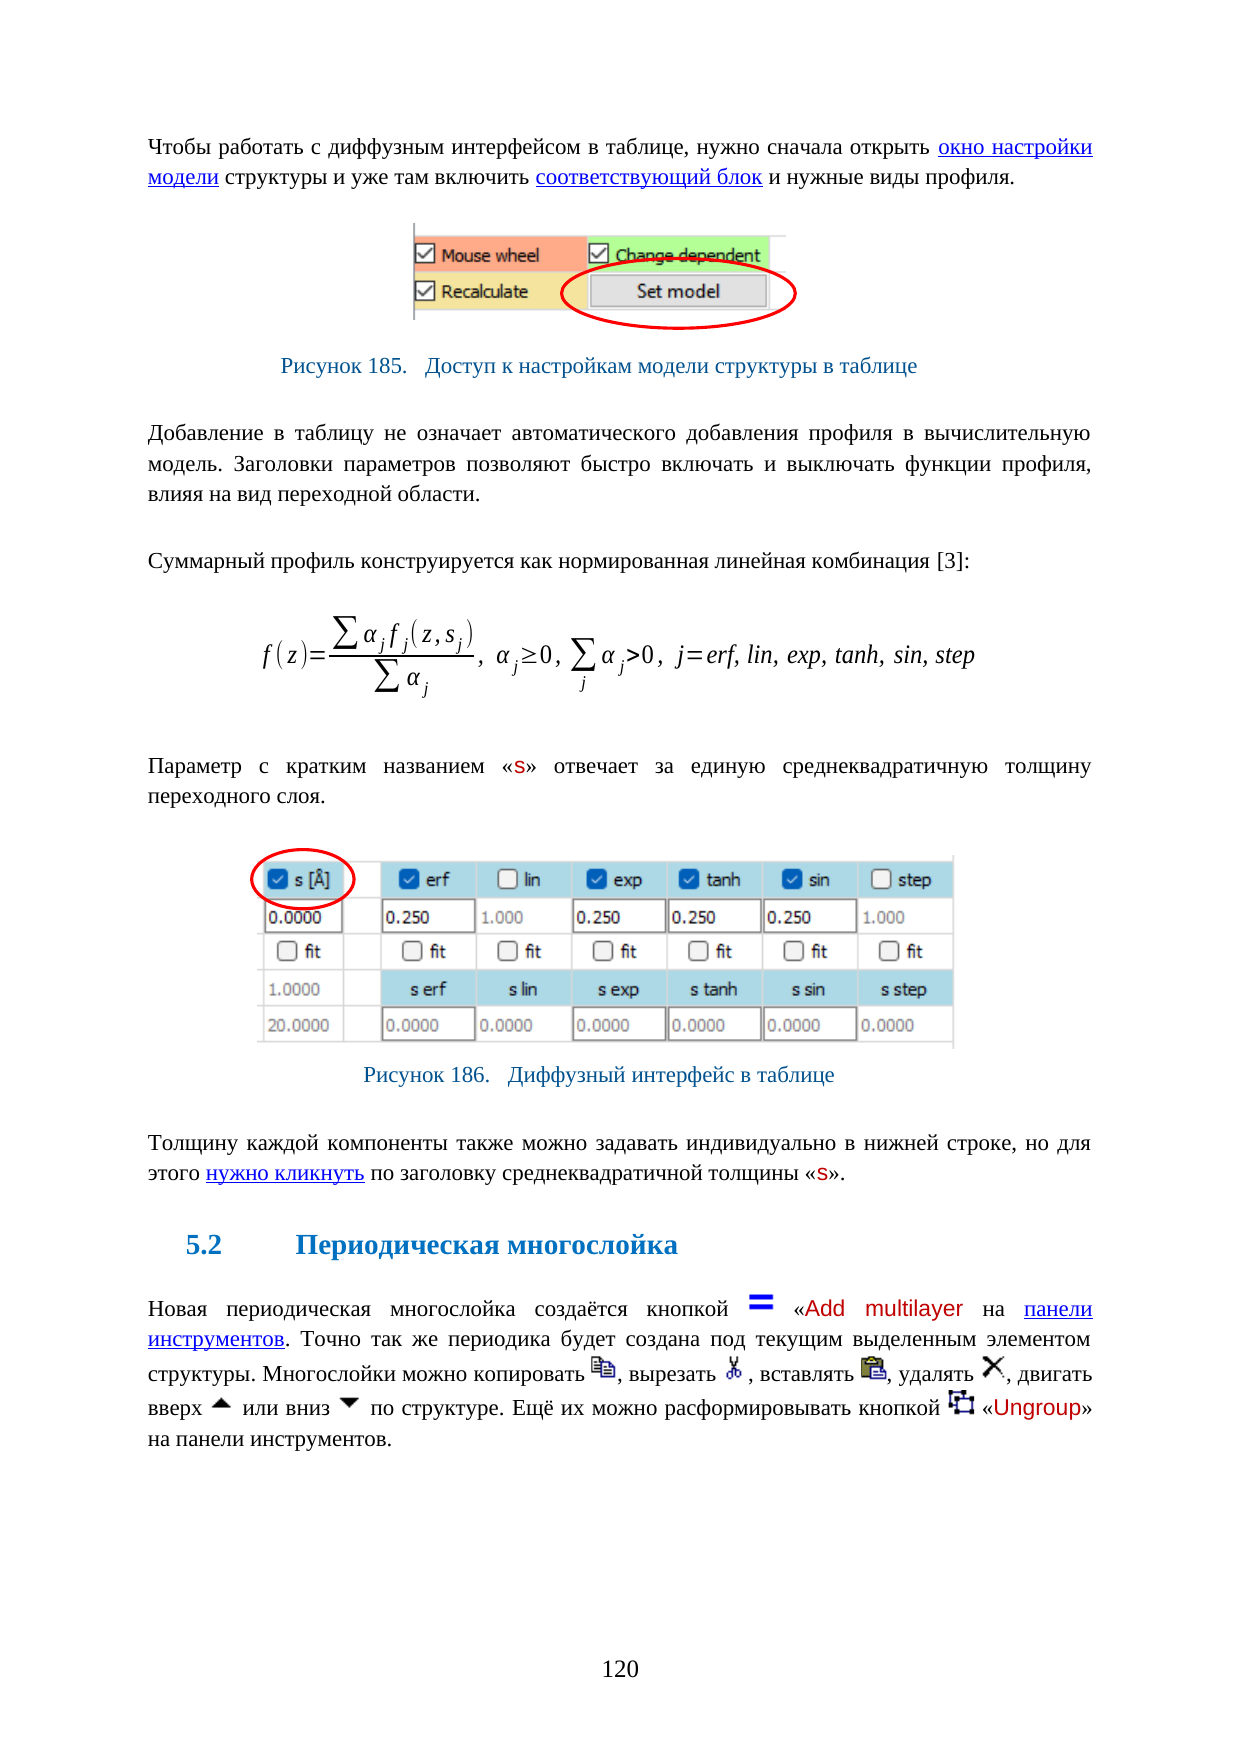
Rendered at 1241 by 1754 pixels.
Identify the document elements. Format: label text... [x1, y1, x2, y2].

picture [591, 1355, 617, 1381]
picture [257, 855, 352, 907]
picture [337, 1390, 364, 1416]
text Параметр с кратким названием «s» отвечает за единую среднеквадратичную толщину переходного слоя. [148, 752, 1093, 808]
text Толщину каждой компоненты также можно задавать индивидуально в нижней строке, но для этого нужно кликнуть по заголовку среднеквадратичной толщины «s». [148, 1129, 1093, 1185]
picture [980, 1355, 1006, 1381]
picture [257, 855, 267, 862]
picture [722, 1355, 748, 1381]
picture [764, 310, 786, 320]
text Новая периодическая многослойка создаётся кнопкой «Add multilayer на панели инструментов. Точно так же периодика будет создана под текущим выделенным элементом структуры. Многослойки можно копировать , вырезать , вставлять , удалять , двигать вверх или вниз по структуре. Ещё их можно расформировывать кнопкой «Ungroup» на панели инструментов. [148, 1290, 1093, 1451]
text Суммарный профиль конструируется как нормированная линейная комбинация [3]: [148, 547, 1093, 574]
picture [861, 1355, 887, 1381]
subtitle Периодическая многослойка [155, 1227, 1093, 1260]
picture [257, 855, 959, 1049]
picture [564, 261, 786, 320]
picture [412, 223, 786, 320]
picture [748, 1290, 775, 1316]
text Чтобы работать с диффузным интерфейсом в таблице, нужно сначала открыть окно настройки модели структуры и уже там включить соответствующий блок и нужные виды профиля. [148, 133, 1093, 189]
picture [209, 1390, 236, 1416]
picture [948, 1390, 975, 1416]
text Добавление в таблицу не означает автоматического добавления профиля в вычислительную модель. Заголовки параметров позволяют быстро включать и выключать функции профиля, влияя на вид переходной области. [148, 419, 1093, 506]
